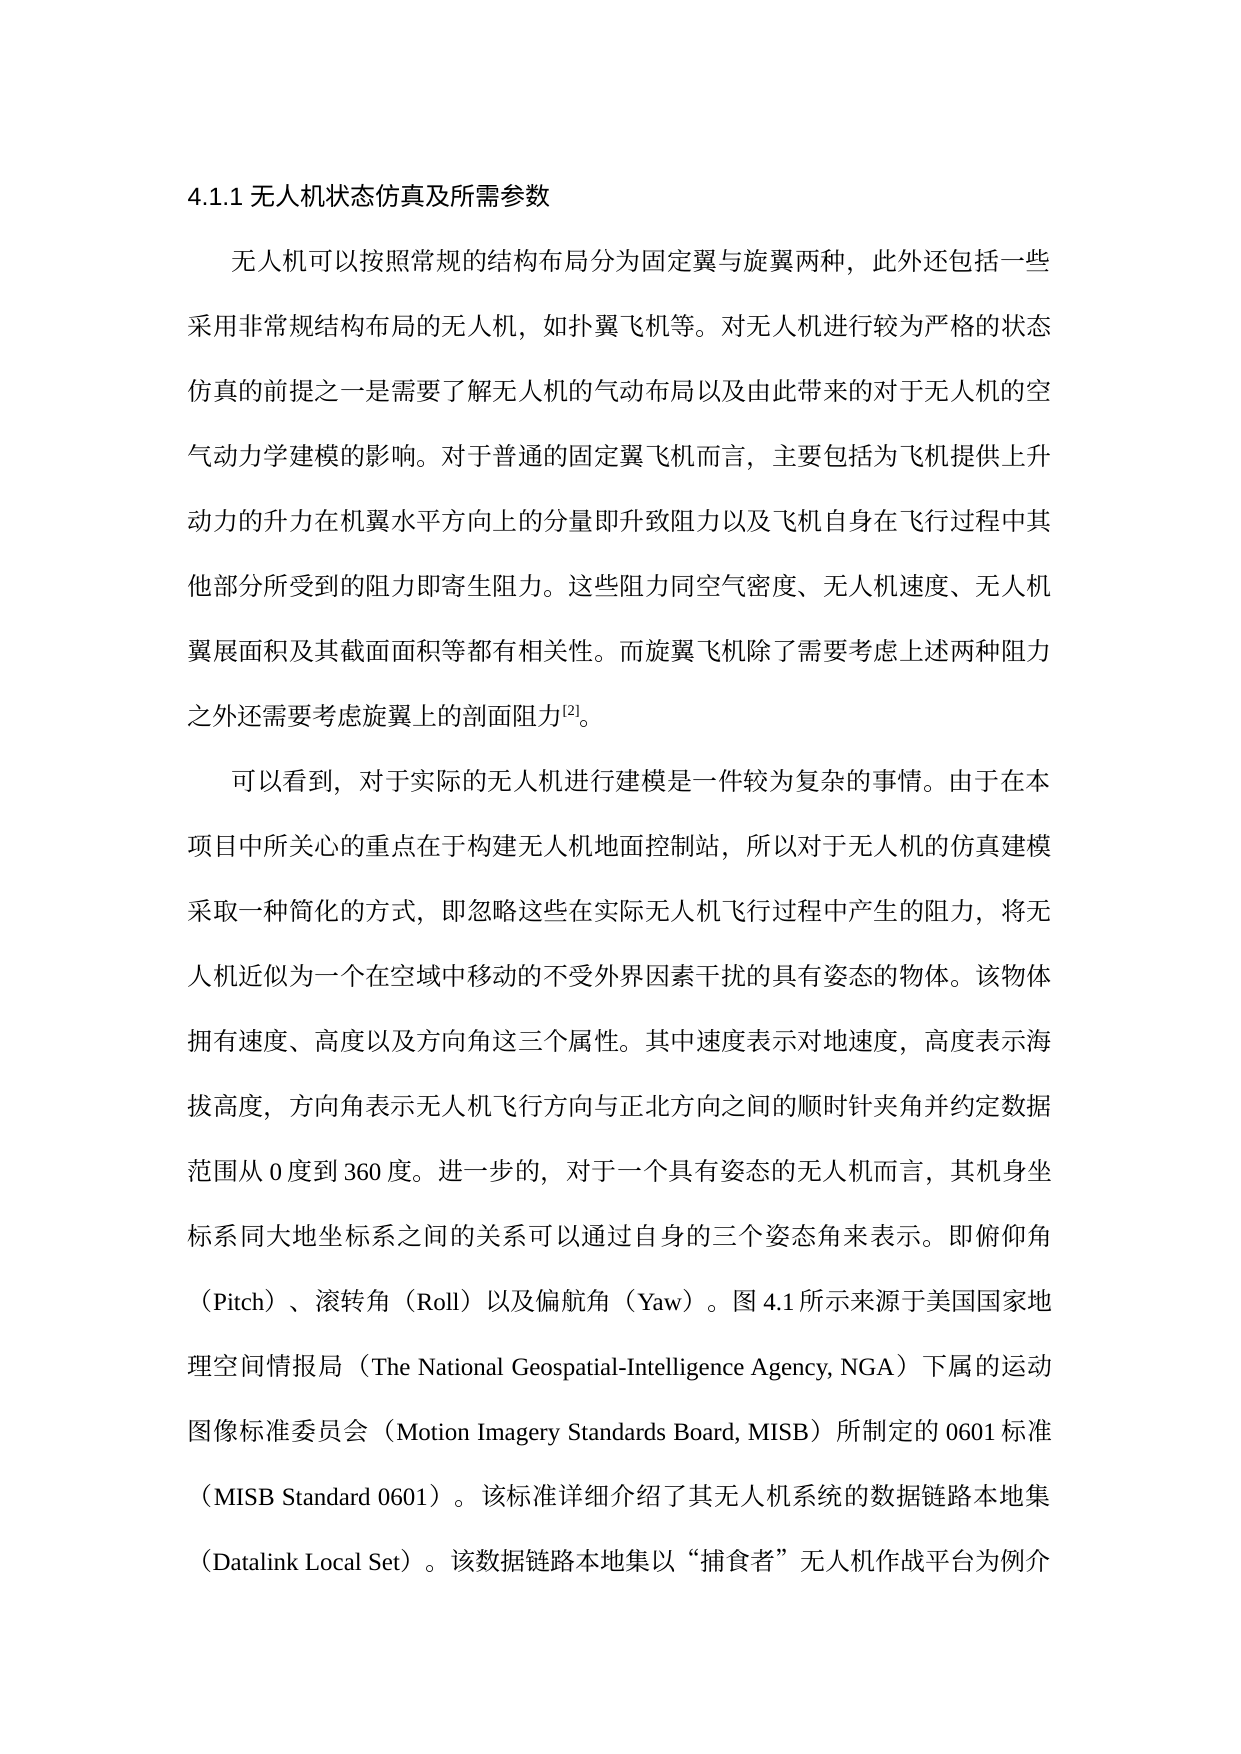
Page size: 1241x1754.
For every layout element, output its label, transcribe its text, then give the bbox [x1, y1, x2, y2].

text 无人机可以按照常规的结构布局分为固定翼与旋翼两种，此外还包括一些采用非常规结构布局的无人机，如扑翼飞机等。对无人机进行较为严格的状态仿真的前提之一是需要了解无人机的气动布局以及由此带来的对于无人机的空气动力学建模的影响。对于普通的固定翼飞机而言，主要包括为飞机提供上升动力的升力在机翼水平方向上的分量即升致阻力以及飞机自身在飞行过程中其他部分所受到的阻力即寄生阻力。这些阻力同空气密度、无人机速度、无人机翼展面积及其截面面积等都有相关性。而旋翼飞机除了需要考虑上述两种阻力之外还需要考虑旋翼上的剖面阻力[2]。 [187, 227, 1053, 747]
list 无人机状态仿真及所需参数 [187, 162, 1053, 227]
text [187, 747, 1053, 1592]
